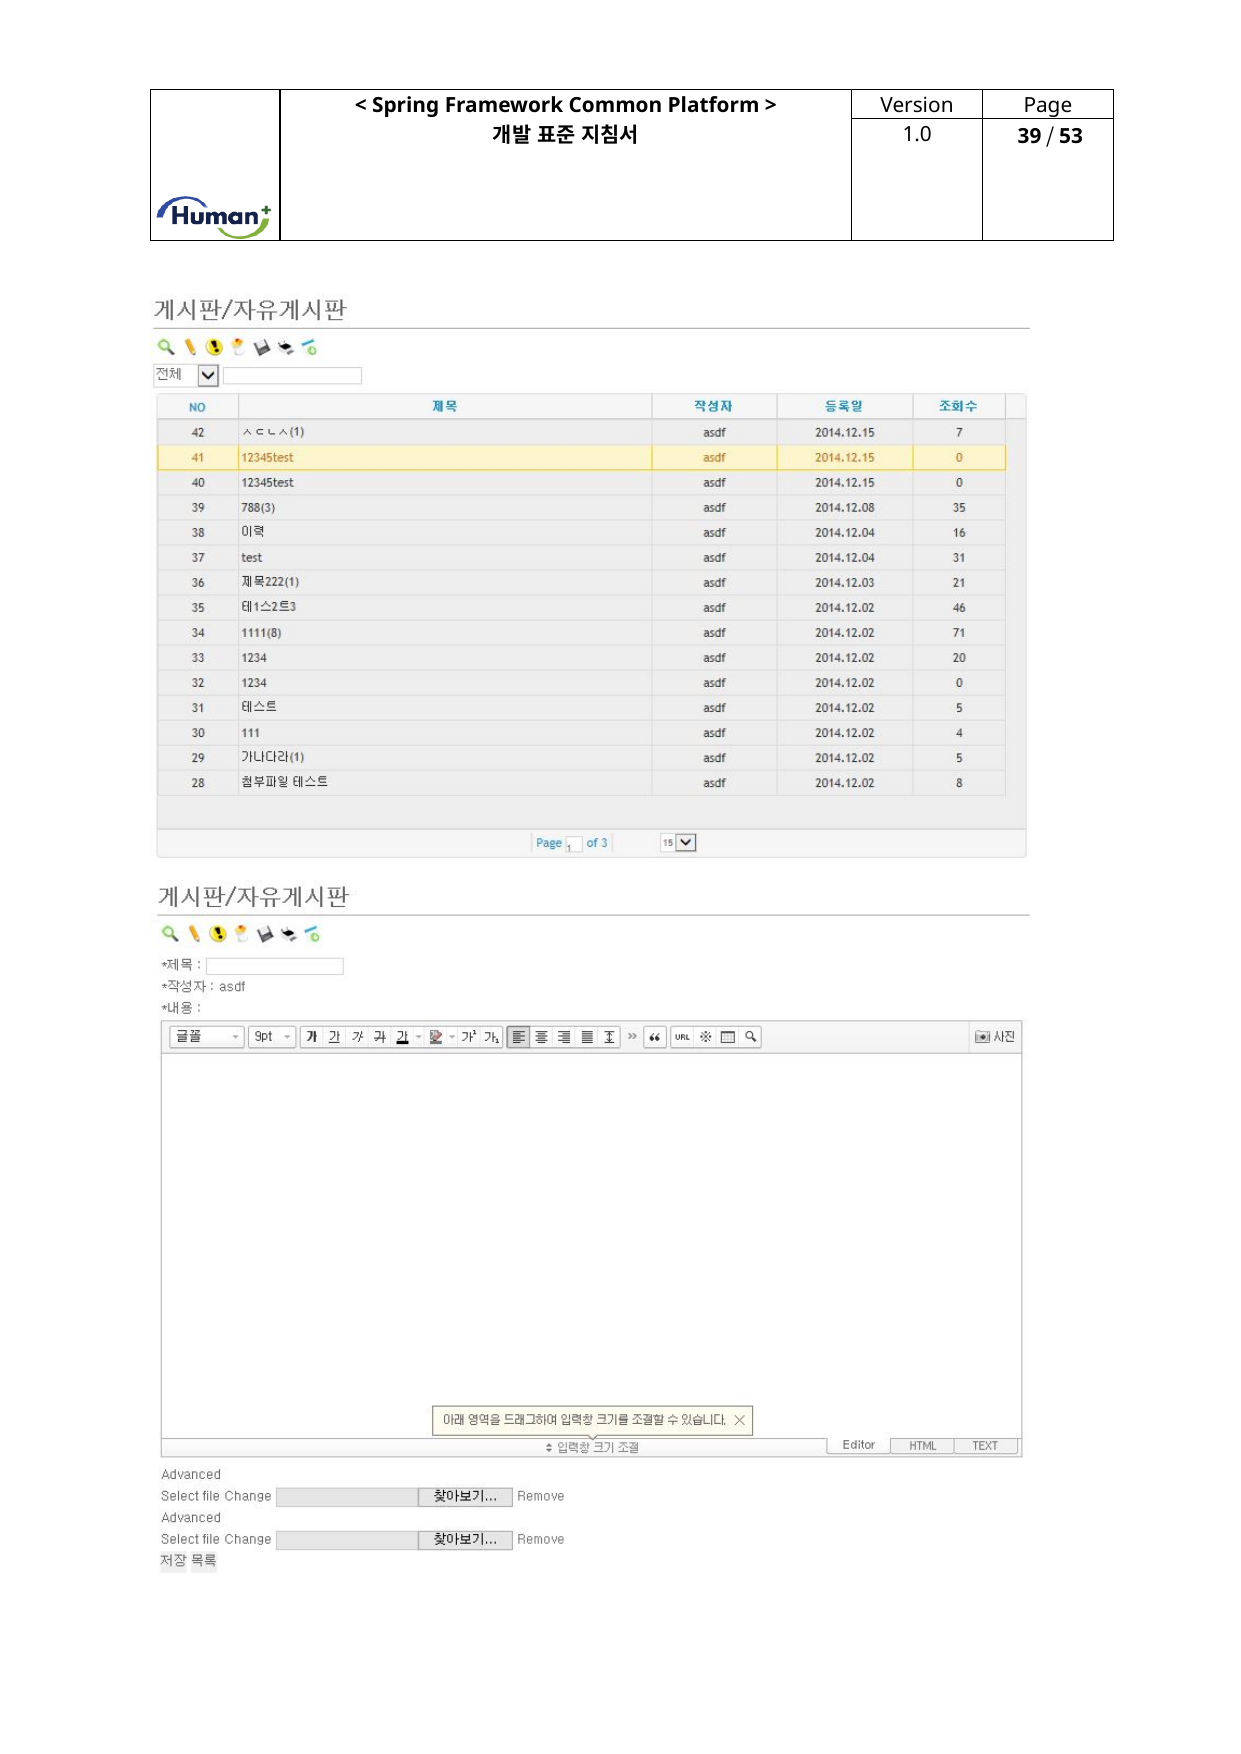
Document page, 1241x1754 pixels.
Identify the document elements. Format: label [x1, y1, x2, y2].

picture [154, 194, 272, 240]
picture [150, 293, 1030, 859]
picture [150, 880, 1030, 1574]
